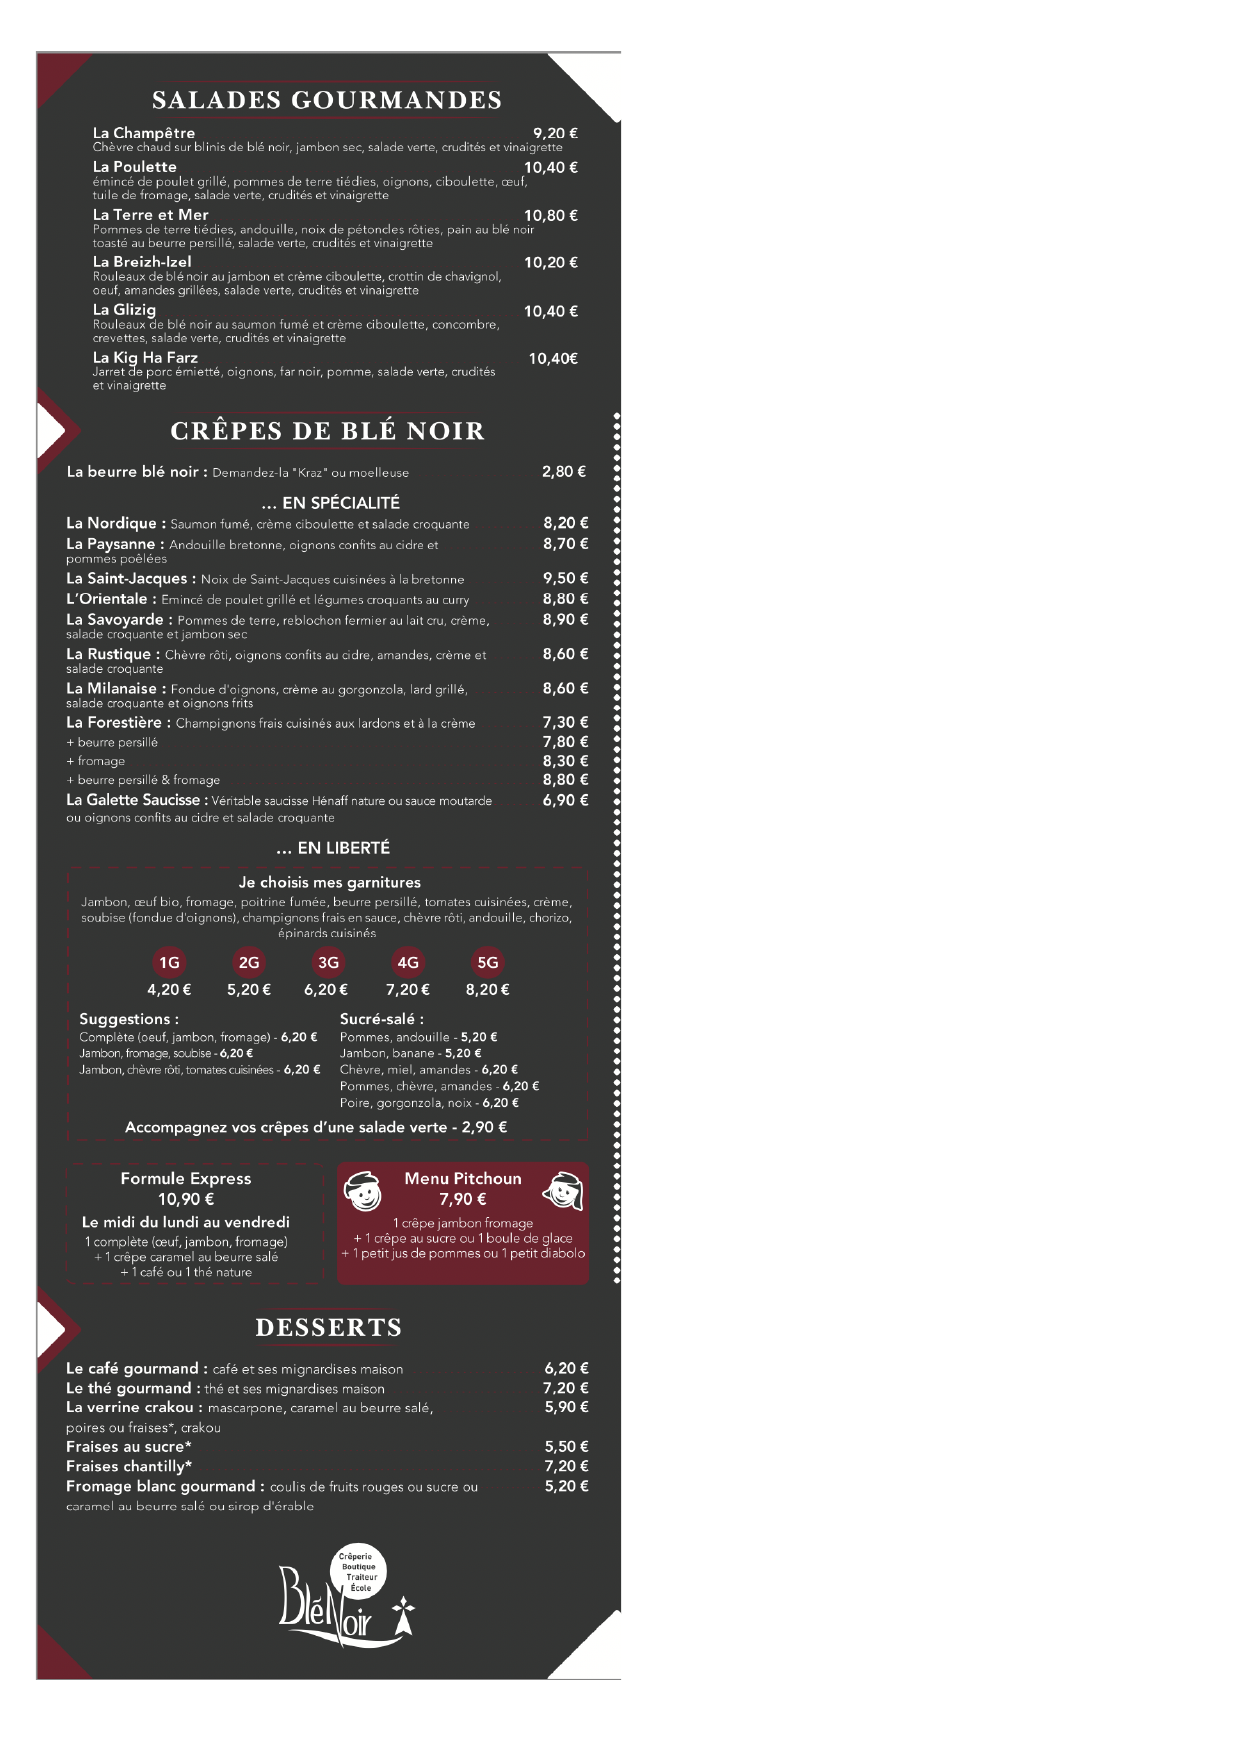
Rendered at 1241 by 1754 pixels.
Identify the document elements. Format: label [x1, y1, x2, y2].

picture [35, 51, 622, 1680]
